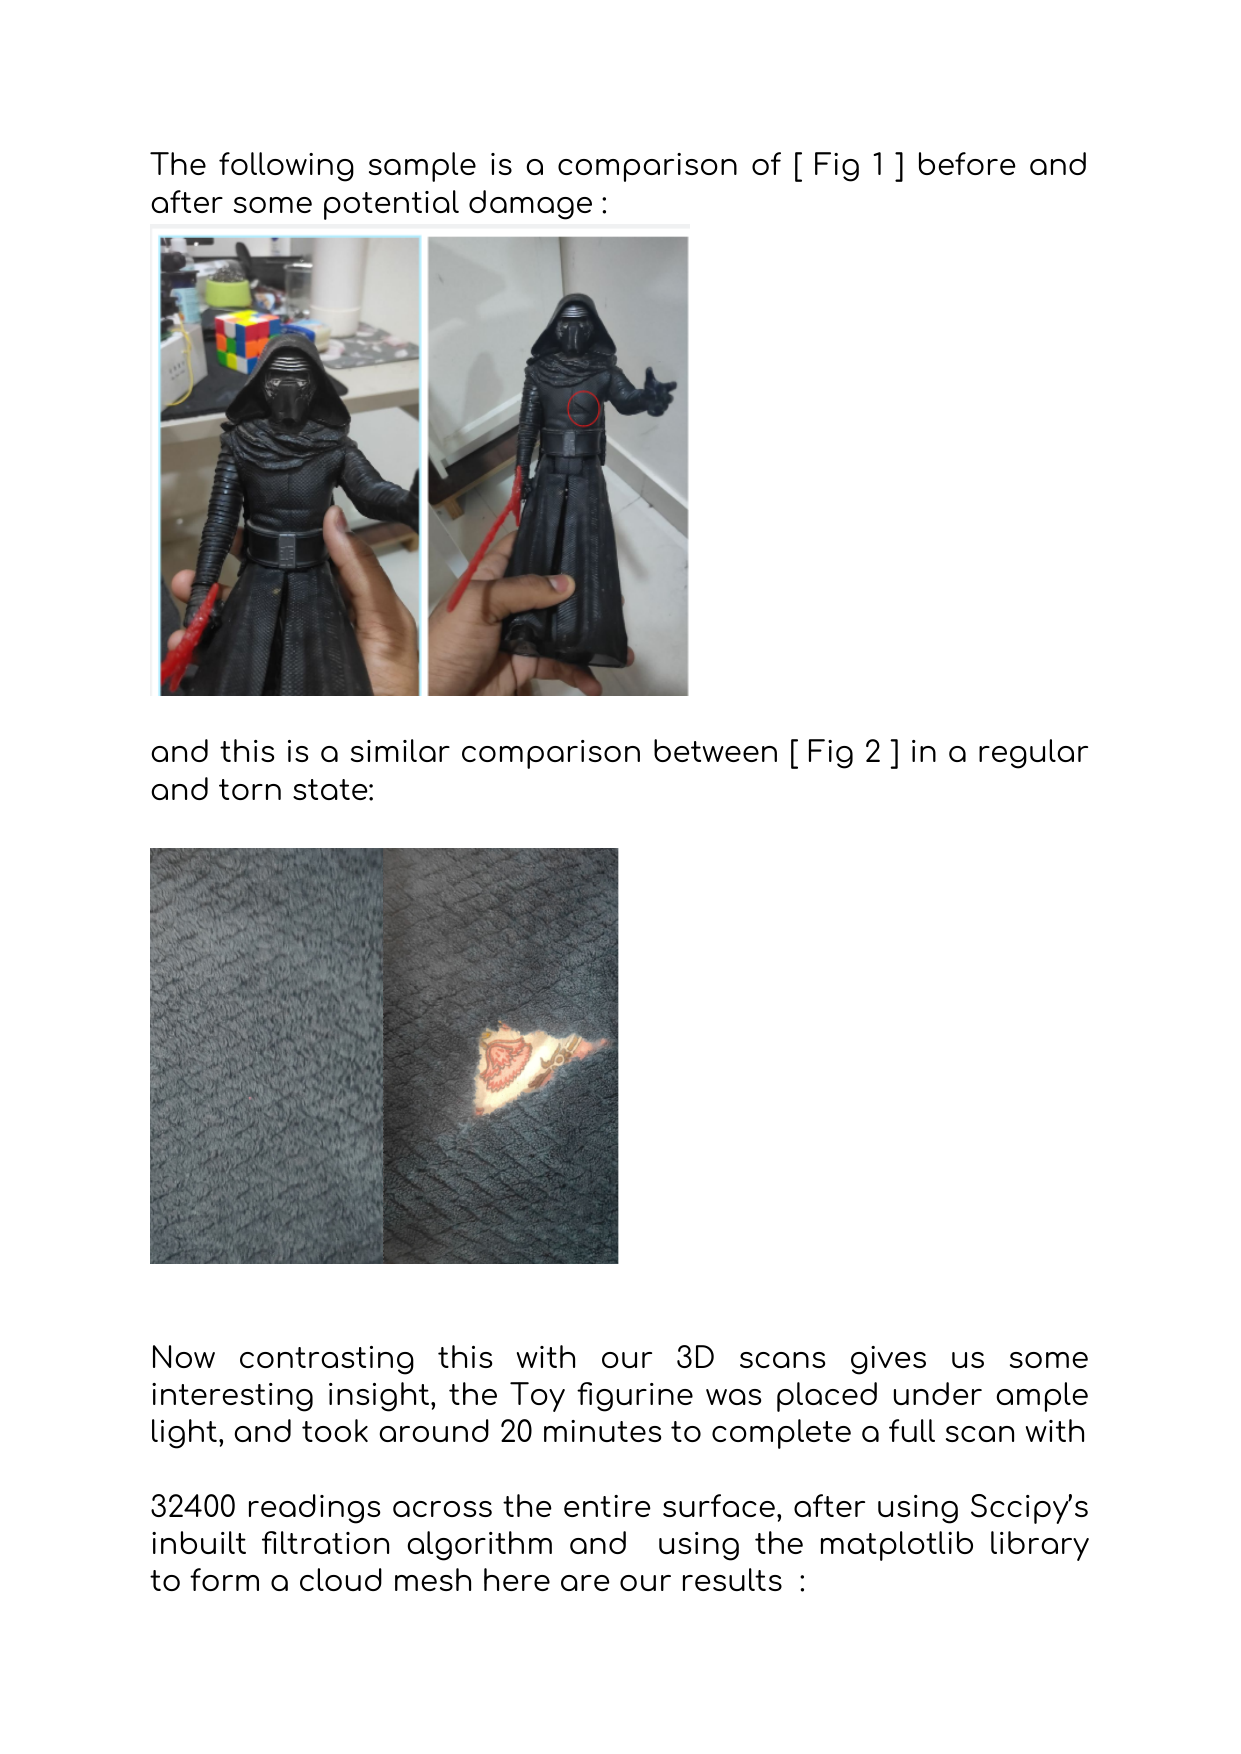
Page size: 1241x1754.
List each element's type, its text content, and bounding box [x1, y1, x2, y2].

text 32400 readings across the entire surface, after using Sccipy’s inbuilt filtration algorithm and using the matplotlib library to form a cloud mesh here are our results : [150, 1492, 1090, 1599]
text and this is a similar comparison between [ Fig 2 ] in a regular and torn state: [150, 737, 1090, 807]
text The following sample is a comparison of [ Fig 1 ] before and after some potential damage : [150, 150, 1090, 220]
text Now contrasting this with our 3D scans gives us some interesting insight, the Toy figurine was placed under ample light, and took around 20 minutes to complete a full scan with [150, 1342, 1090, 1449]
picture [150, 224, 690, 696]
picture [150, 848, 619, 1264]
